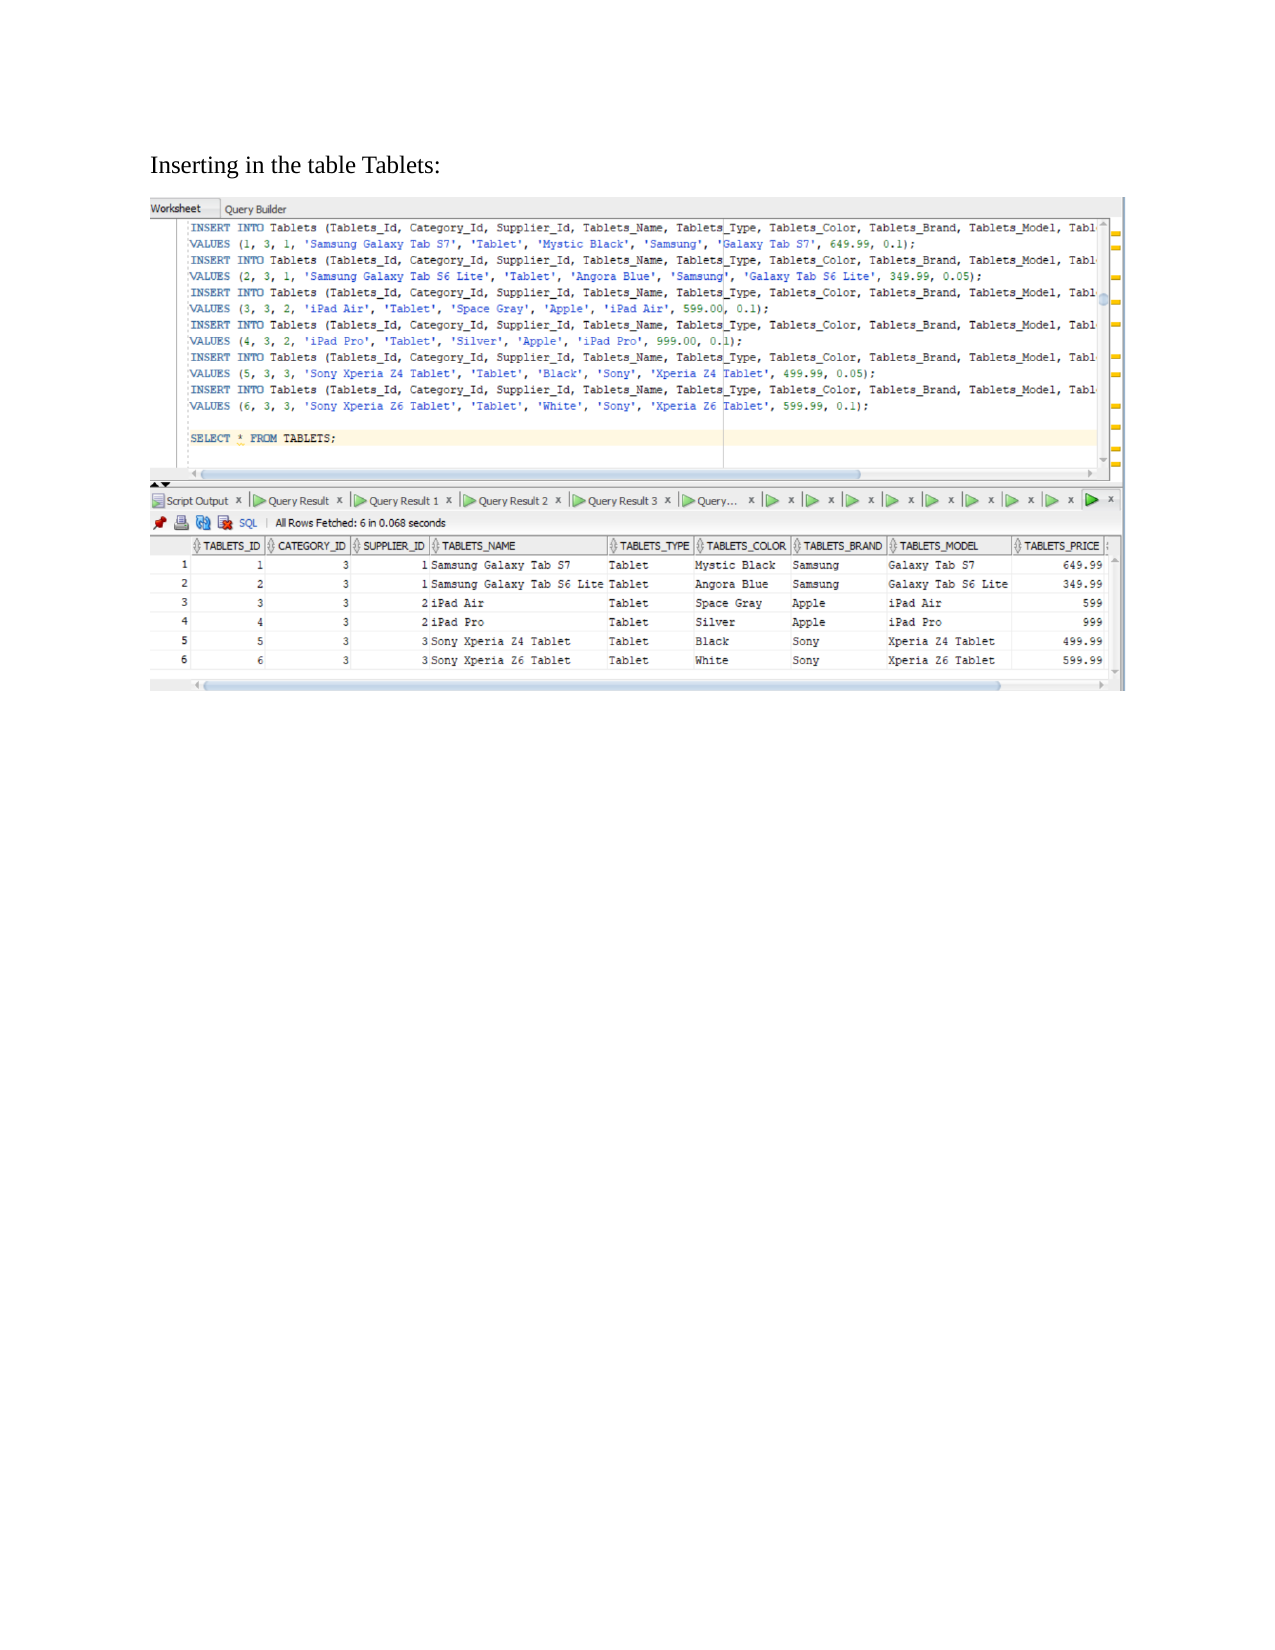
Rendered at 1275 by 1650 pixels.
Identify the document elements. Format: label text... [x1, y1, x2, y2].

picture [150, 197, 1125, 691]
text Inserting in the table Tablets: [150, 150, 1125, 179]
